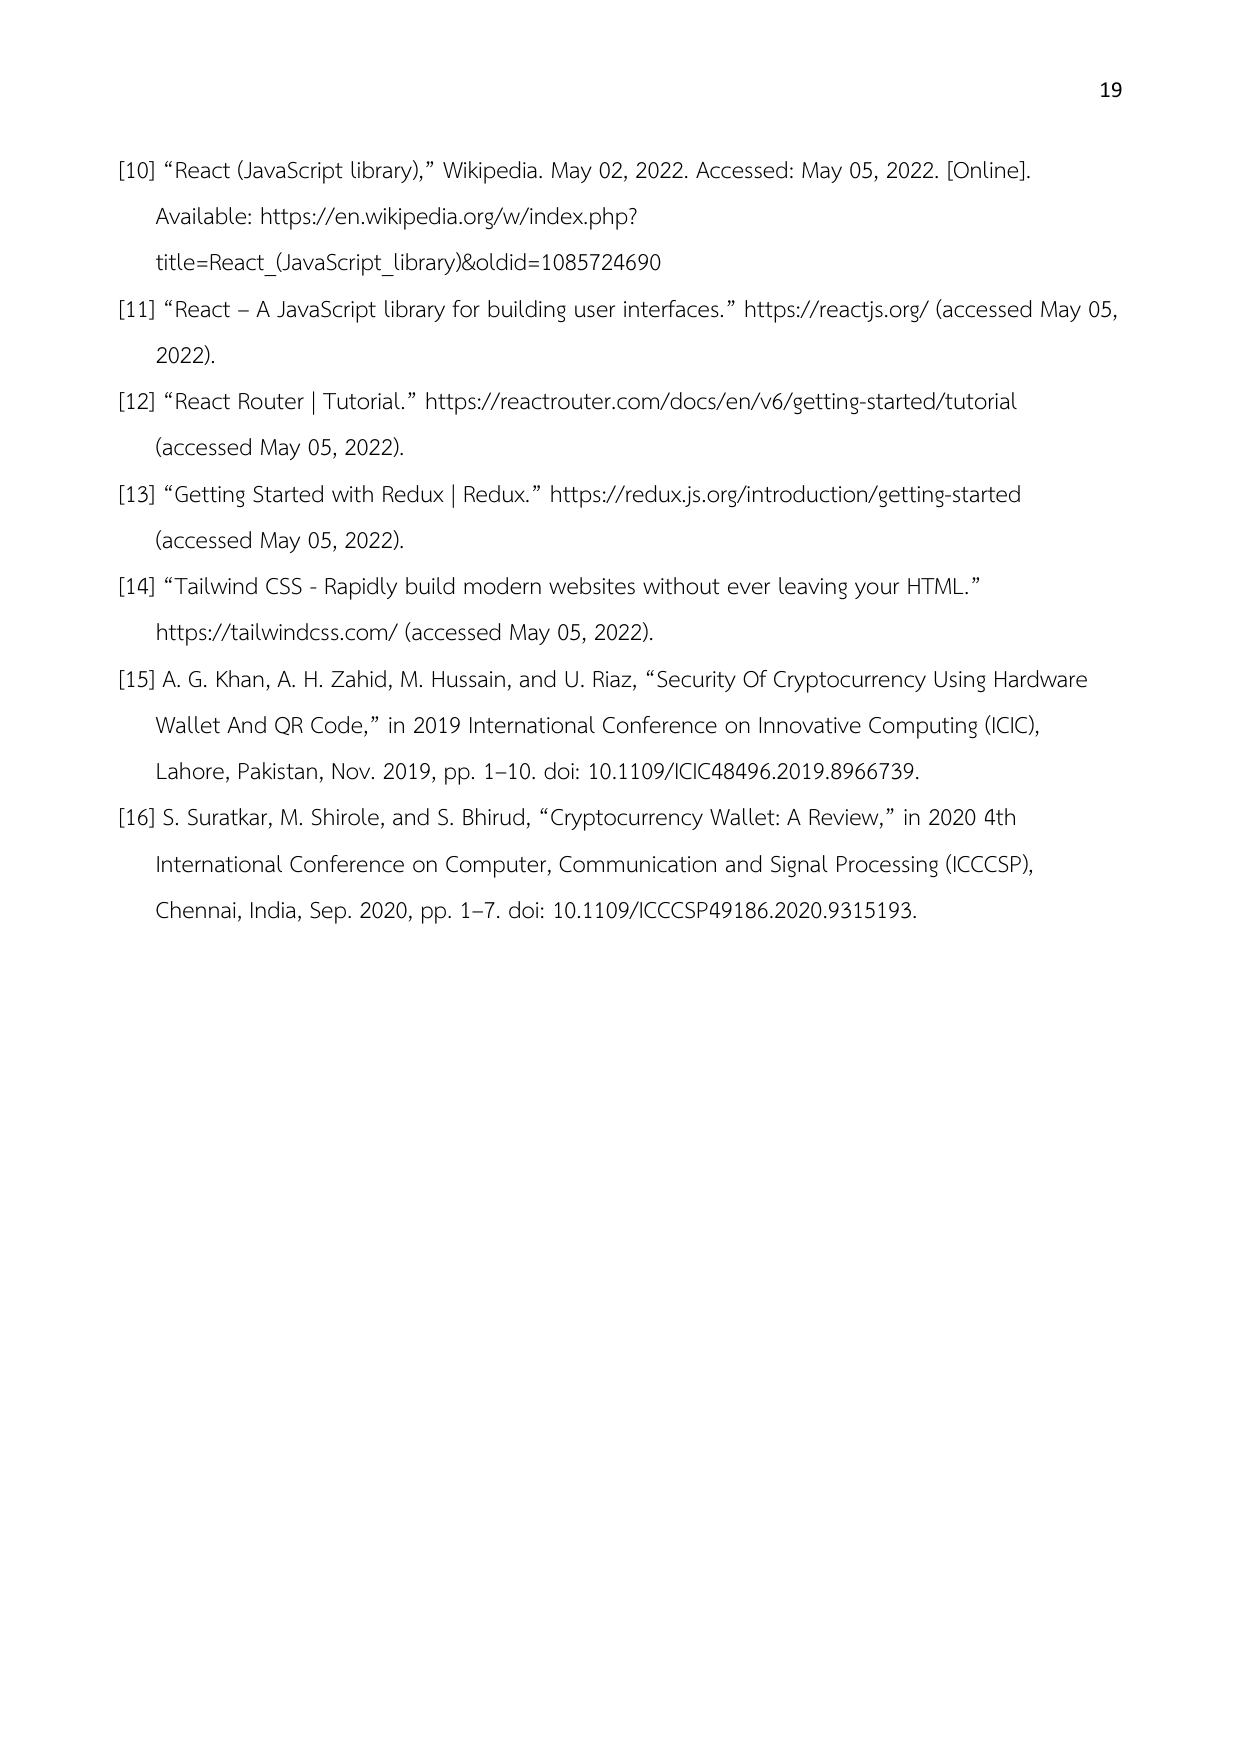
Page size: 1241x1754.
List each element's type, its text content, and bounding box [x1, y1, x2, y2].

list [11] “React – A JavaScript library for building user interfaces.” https://reactjs.org/ (accessed May 05, 2022). [118, 289, 1122, 379]
list [15] A. G. Khan, A. H. Zahid, M. Hussain, and U. Riaz, “Security Of Cryptocurrency Using Hardware Wallet And QR Code,” in 2019 International Conference on Innovative Computing (ICIC), Lahore, Pakistan, Nov. 2019, pp. 1–10. doi: 10.1109/ICIC48496.2019.8966739. [118, 659, 1122, 795]
list [14] “Tailwind CSS - Rapidly build modern websites without ever leaving your HTML.” https://tailwindcss.com/ (accessed May 05, 2022). [118, 566, 1122, 656]
list [12] “React Router | Tutorial.” https://reactrouter.com/docs/en/v6/getting-started/tutorial (accessed May 05, 2022). [118, 381, 1122, 471]
list [13] “Getting Started with Redux | Redux.” https://redux.js.org/introduction/getting-started (accessed May 05, 2022). [118, 474, 1122, 564]
list [10] “React (JavaScript library),” Wikipedia. May 02, 2022. Accessed: May 05, 2022. [Online]. Available: https://en.wikipedia.org/w/index.php?title=React_(JavaScript_library)&oldid=1085724690 [118, 150, 1122, 286]
list [16] S. Suratkar, M. Shirole, and S. Bhirud, “Cryptocurrency Wallet: A Review,” in 2020 4th International Conference on Computer, Communication and Signal Processing (ICCCSP), Chennai, India, Sep. 2020, pp. 1–7. doi: 10.1109/ICCCSP49186.2020.9315193. [118, 797, 1122, 934]
